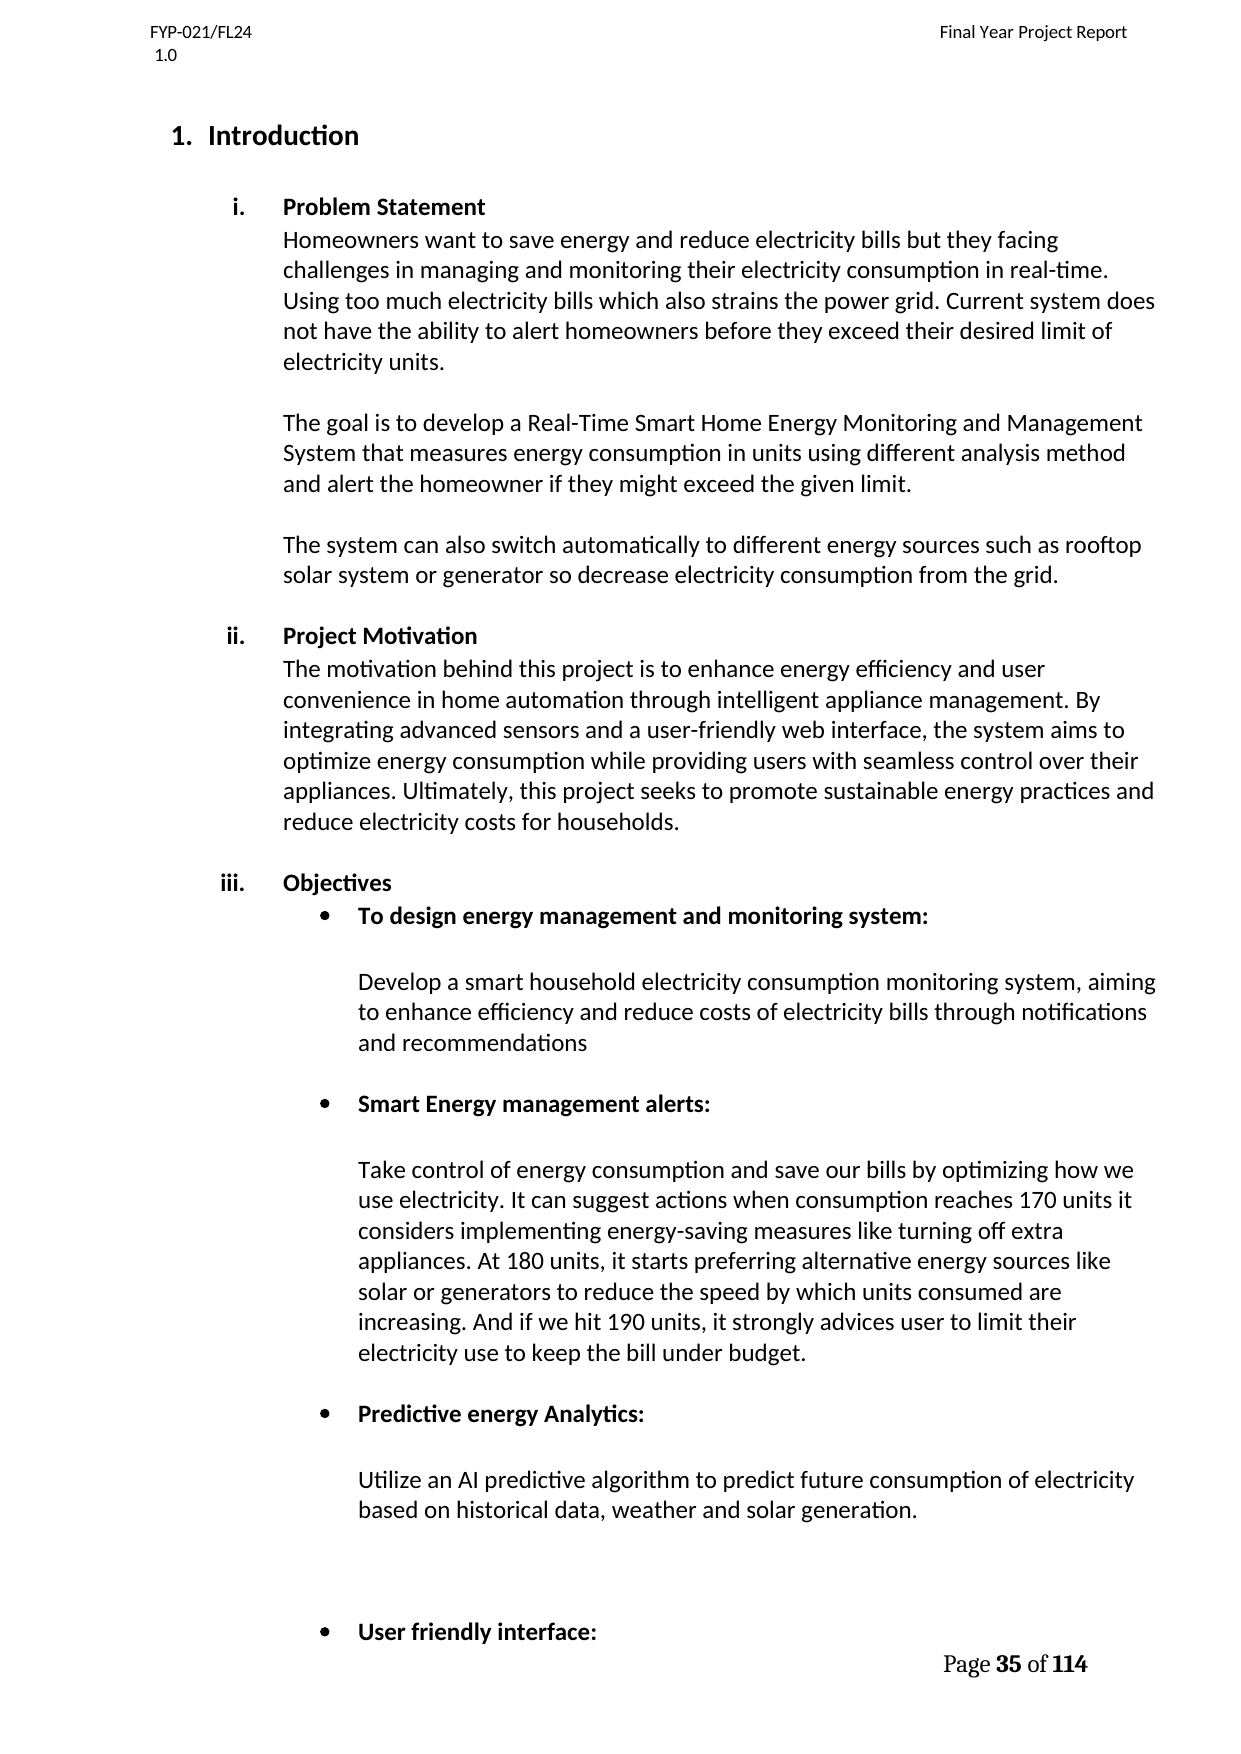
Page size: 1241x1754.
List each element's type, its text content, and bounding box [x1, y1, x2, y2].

list Objectives [245, 867, 1166, 898]
list To design energy management and monitoring system: [320, 900, 1166, 931]
list Homeowners want to save energy and reduce electricity bills but they facing challenges in managing and monitoring their electricity consumption in real-time. Using too much electricity bills which also strains the power grid. Current system does not have the ability to alert homeowners before they exceed their desired limit of electricity units. [283, 224, 1166, 376]
list Smart Energy management alerts: [320, 1088, 1166, 1118]
list The motivation behind this project is to enhance energy efficiency and user convenience in home automation through intelligent appliance management. By integrating advanced sensors and a user-friendly web interface, the system aims to optimize energy consumption while providing users with seamless control over their appliances. Ultimately, this project seeks to promote sustainable energy practices and reduce electricity costs for households. [283, 653, 1166, 837]
list Introduction [170, 117, 1166, 152]
list Take control of energy consumption and save our bills by optimizing how we use electricity. It can suggest actions when consumption reaches 170 units it considers implementing energy-saving measures like turning off extra appliances. At 180 units, it starts preferring alternative energy sources like solar or generators to reduce the speed by which units consumed are increasing. And if we hit 190 units, it strongly advices user to limit their electricity use to keep the bill under budget. [358, 1154, 1166, 1367]
list Predictive energy Analytics: [320, 1398, 1166, 1428]
list The goal is to develop a Real-Time Smart Home Energy Monitoring and Management System that measures energy consumption in units using different analysis method and alert the homeowner if they might exceed the given limit. [283, 407, 1166, 498]
list Utilize an AI predictive algorithm to predict future consumption of electricity based on historical data, weather and solar generation. [358, 1464, 1166, 1525]
list Problem Statement [245, 191, 1166, 221]
list Develop a smart household electricity consumption monitoring system, aiming to enhance efficiency and reduce costs of electricity bills through notifications and recommendations [358, 966, 1166, 1057]
list Project Motivation [245, 621, 1166, 651]
list The system can also switch automatically to different energy sources such as rooftop solar system or generator so decrease electricity consumption from the grid. [283, 529, 1166, 590]
list User friendly interface: [320, 1616, 1166, 1647]
